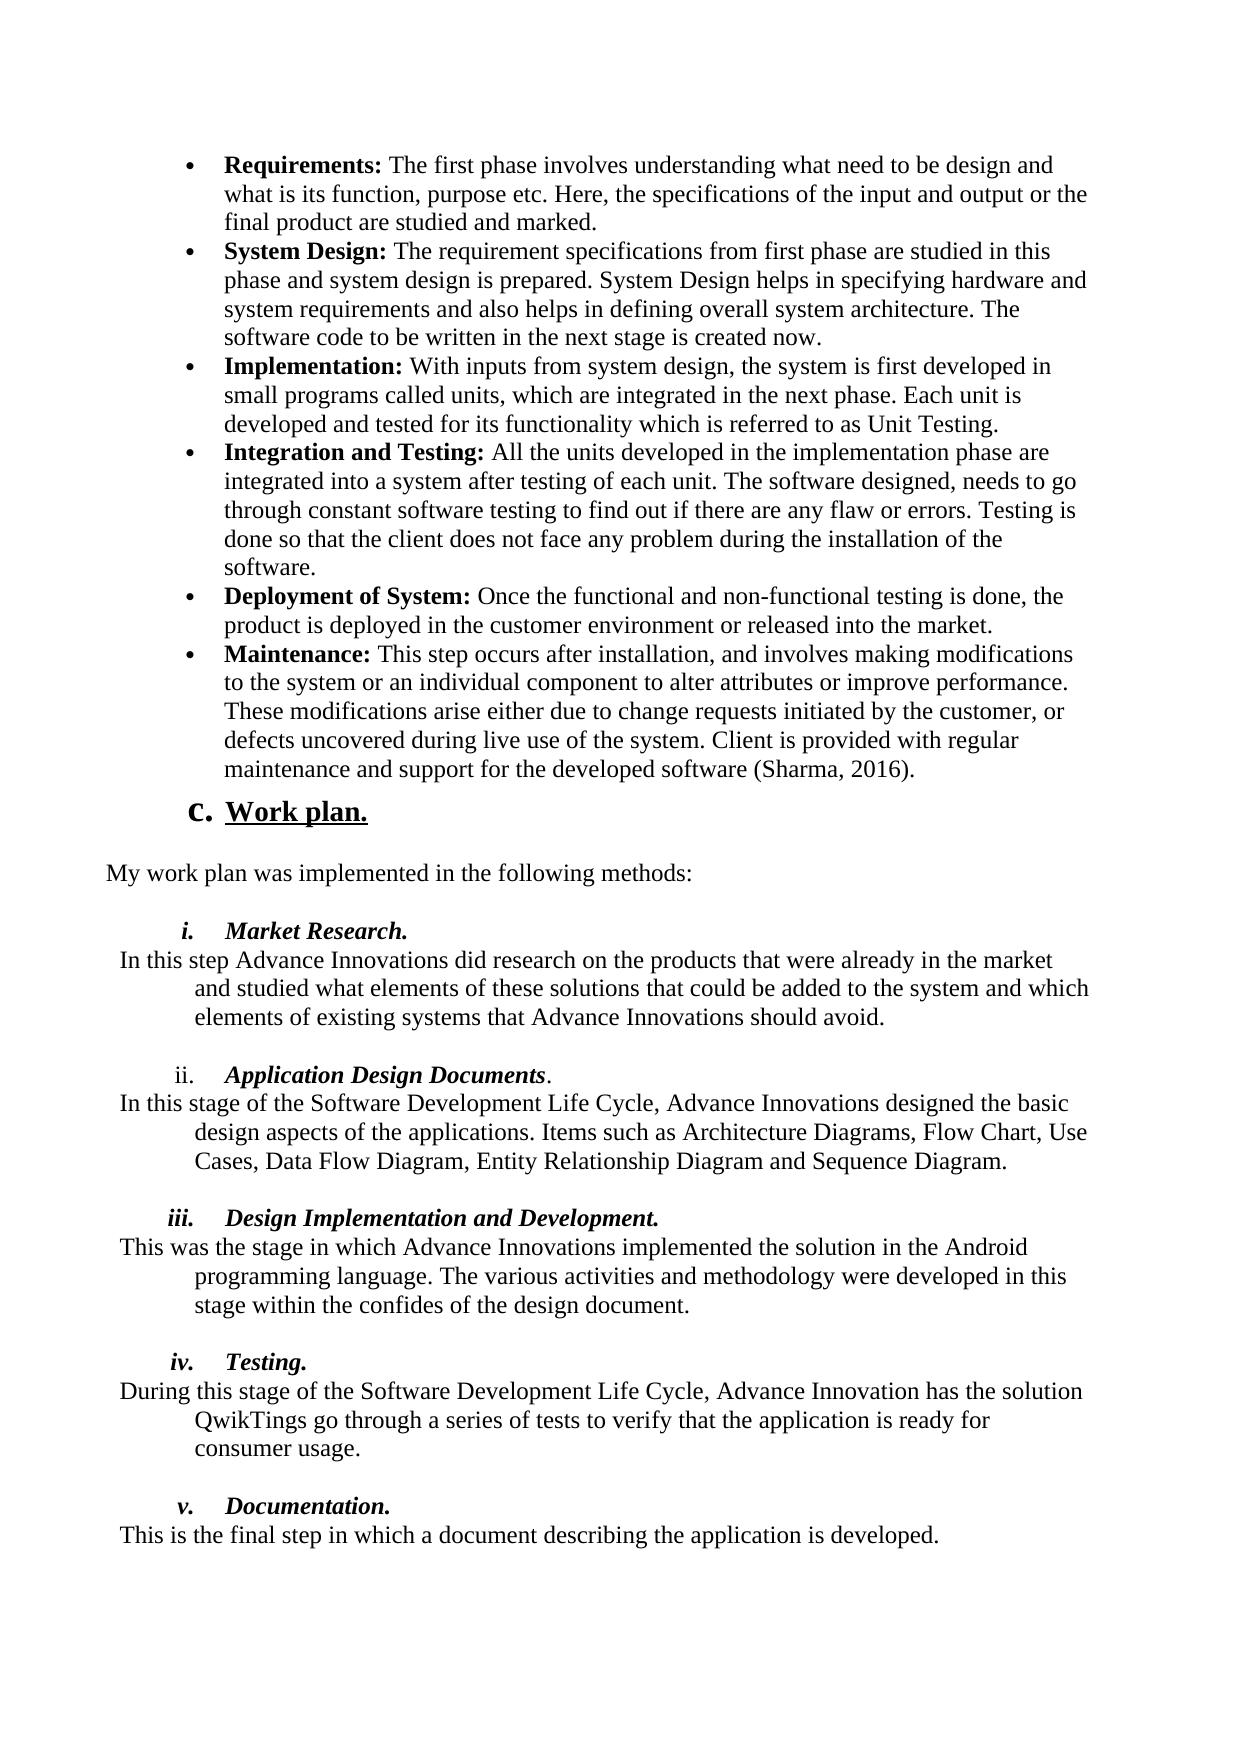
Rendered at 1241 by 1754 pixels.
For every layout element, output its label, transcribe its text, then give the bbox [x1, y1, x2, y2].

text In this step Advance Innovations did research on the products that were already in the market and studied what elements of these solutions that could be added to the system and which elements of existing systems that Advance Innovations should avoid. [119, 945, 1090, 1031]
list Documentation. [194, 1491, 1090, 1520]
list Maintenance: This step occurs after installation, and involves making modifications to the system or an individual component to alter attributes or improve performance. These modifications arise either due to change requests initiated by the customer, or defects uncovered during live use of the system. Client is provided with regular maintenance and support for the developed software (Sharma, 2016). [186, 639, 1090, 782]
list System Design: The requirement specifications from first phase are studied in this phase and system design is prepared. System Design helps in specifying hardware and system requirements and also helps in defining overall system architecture. The software code to be written in the next stage is created now. [186, 236, 1090, 351]
list Design Implementation and Development. [194, 1203, 1090, 1232]
text In this stage of the Software Development Life Cycle, Advance Innovations designed the basic design aspects of the applications. Items such as Architecture Diagrams, Flow Chart, Use Cases, Data Flow Diagram, Entity Relationship Diagram and Sequence Diagram. [119, 1088, 1090, 1175]
list Work plan. [187, 787, 1090, 830]
list Application Design Documents. [194, 1060, 1090, 1088]
list Integration and Testing: All the units developed in the implementation phase are integrated into a system after testing of each unit. The software designed, needs to go through constant software testing to find out if there are any flaw or errors. Testing is done so that the client does not face any problem during the installation of the software. [186, 437, 1090, 581]
list Implementation: With inputs from system design, the system is first developed in small programs called units, which are integrated in the next phase. Each unit is developed and tested for its functionality which is referred to as Unit Testing. [186, 351, 1090, 437]
text My work plan was implemented in the following methods: [106, 858, 1090, 887]
text This is the final step in which a document describing the application is developed. [119, 1520, 1090, 1548]
list Market Research. [194, 916, 1090, 945]
list Requirements: The first phase involves understanding what need to be design and what is its function, purpose etc. Here, the specifications of the input and output or the final product are studied and marked. [186, 150, 1090, 236]
text During this stage of the Software Development Life Cycle, Advance Innovation has the solution QwikTings go through a series of tests to verify that the application is ready for consumer usage. [119, 1376, 1090, 1462]
text This was the stage in which Advance Innovations implemented the solution in the Android programming language. The various activities and methodology were developed in this stage within the confides of the design document. [119, 1232, 1090, 1318]
list Testing. [194, 1347, 1090, 1376]
list Deployment of System: Once the functional and non-functional testing is done, the product is deployed in the customer environment or released into the market. [186, 581, 1090, 639]
